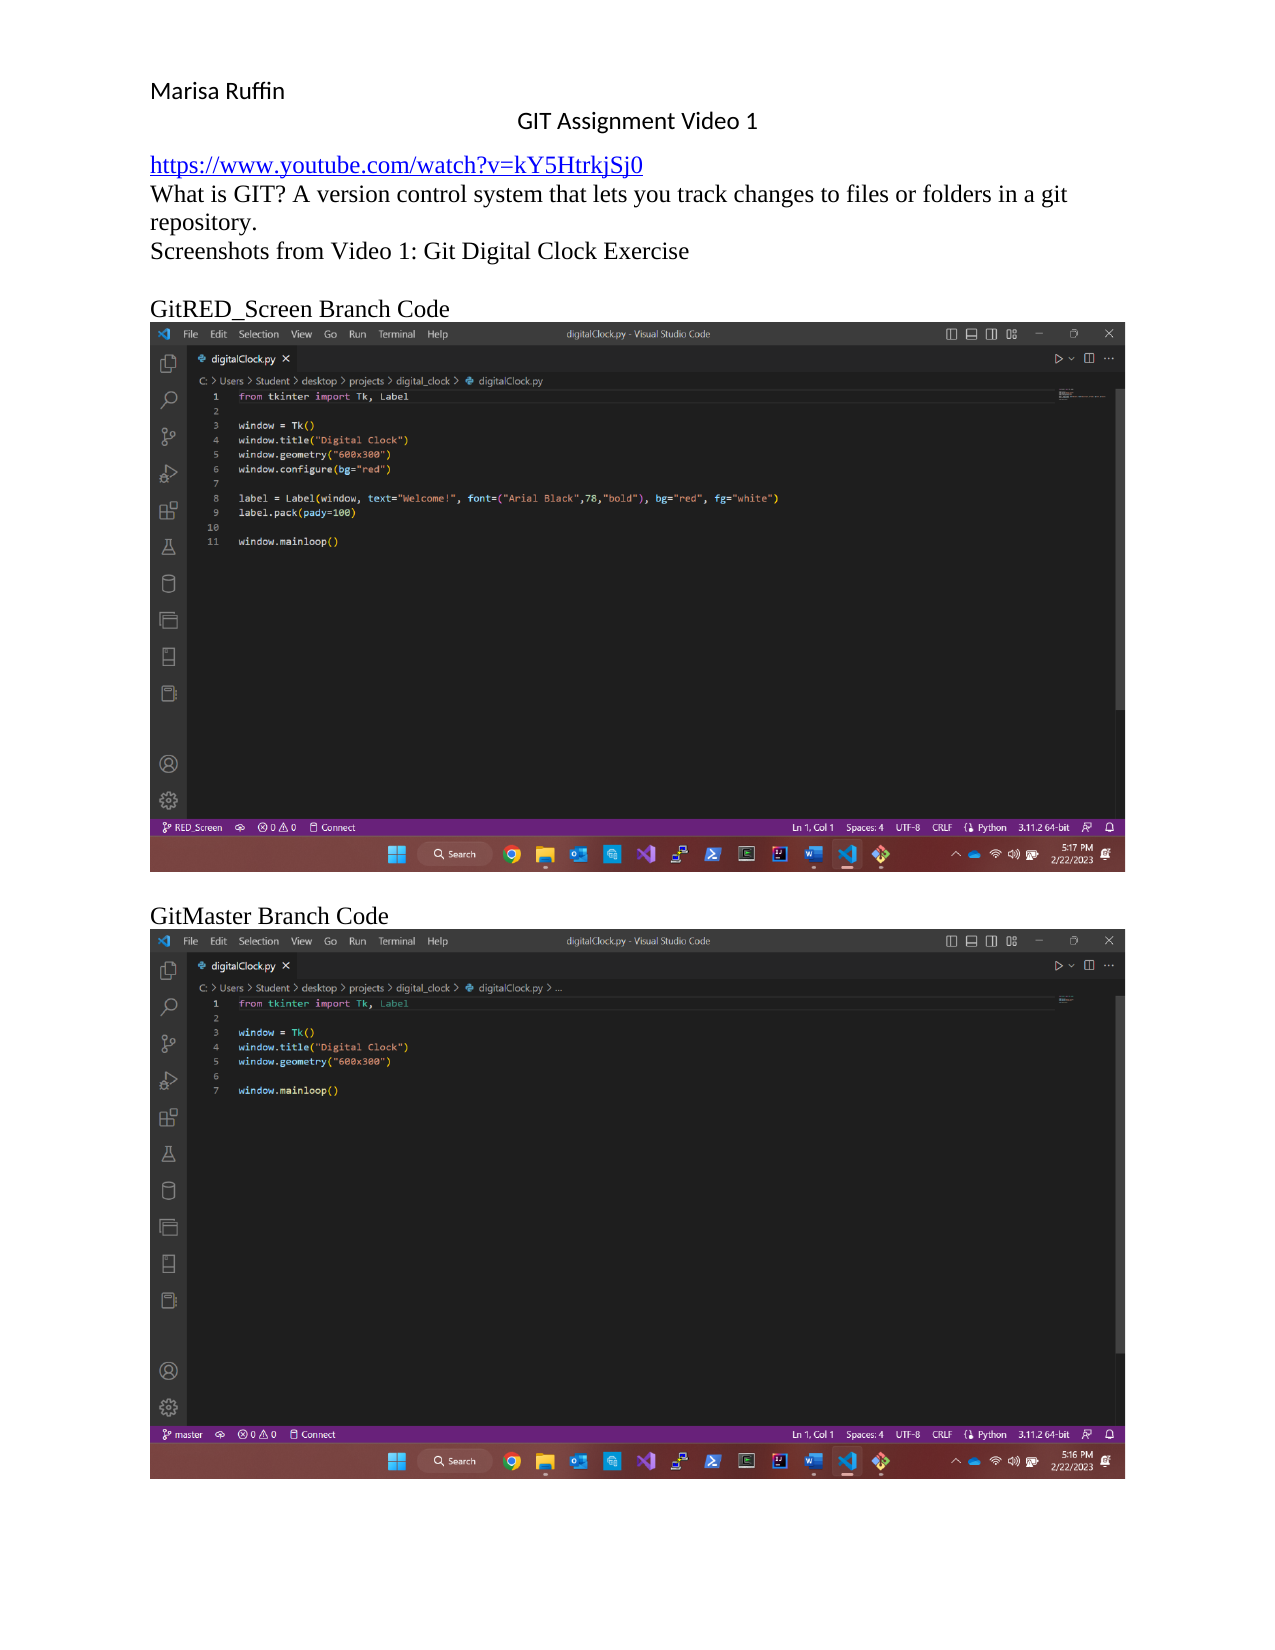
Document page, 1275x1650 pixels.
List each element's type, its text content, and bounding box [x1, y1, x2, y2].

text GitMaster Branch Code [150, 901, 1125, 929]
text Screenshots from Video 1: Git Digital Clock Exercise [150, 236, 1125, 265]
text What is GIT? A version control system that lets you track changes to files or folders in a git repository. [150, 179, 1125, 236]
picture [150, 322, 1125, 872]
text GitRED_Screen Branch Code [150, 294, 1125, 322]
picture [150, 929, 1125, 1479]
text https://www.youtube.com/watch?v=kY5HtrkjSj0 [150, 150, 1125, 179]
